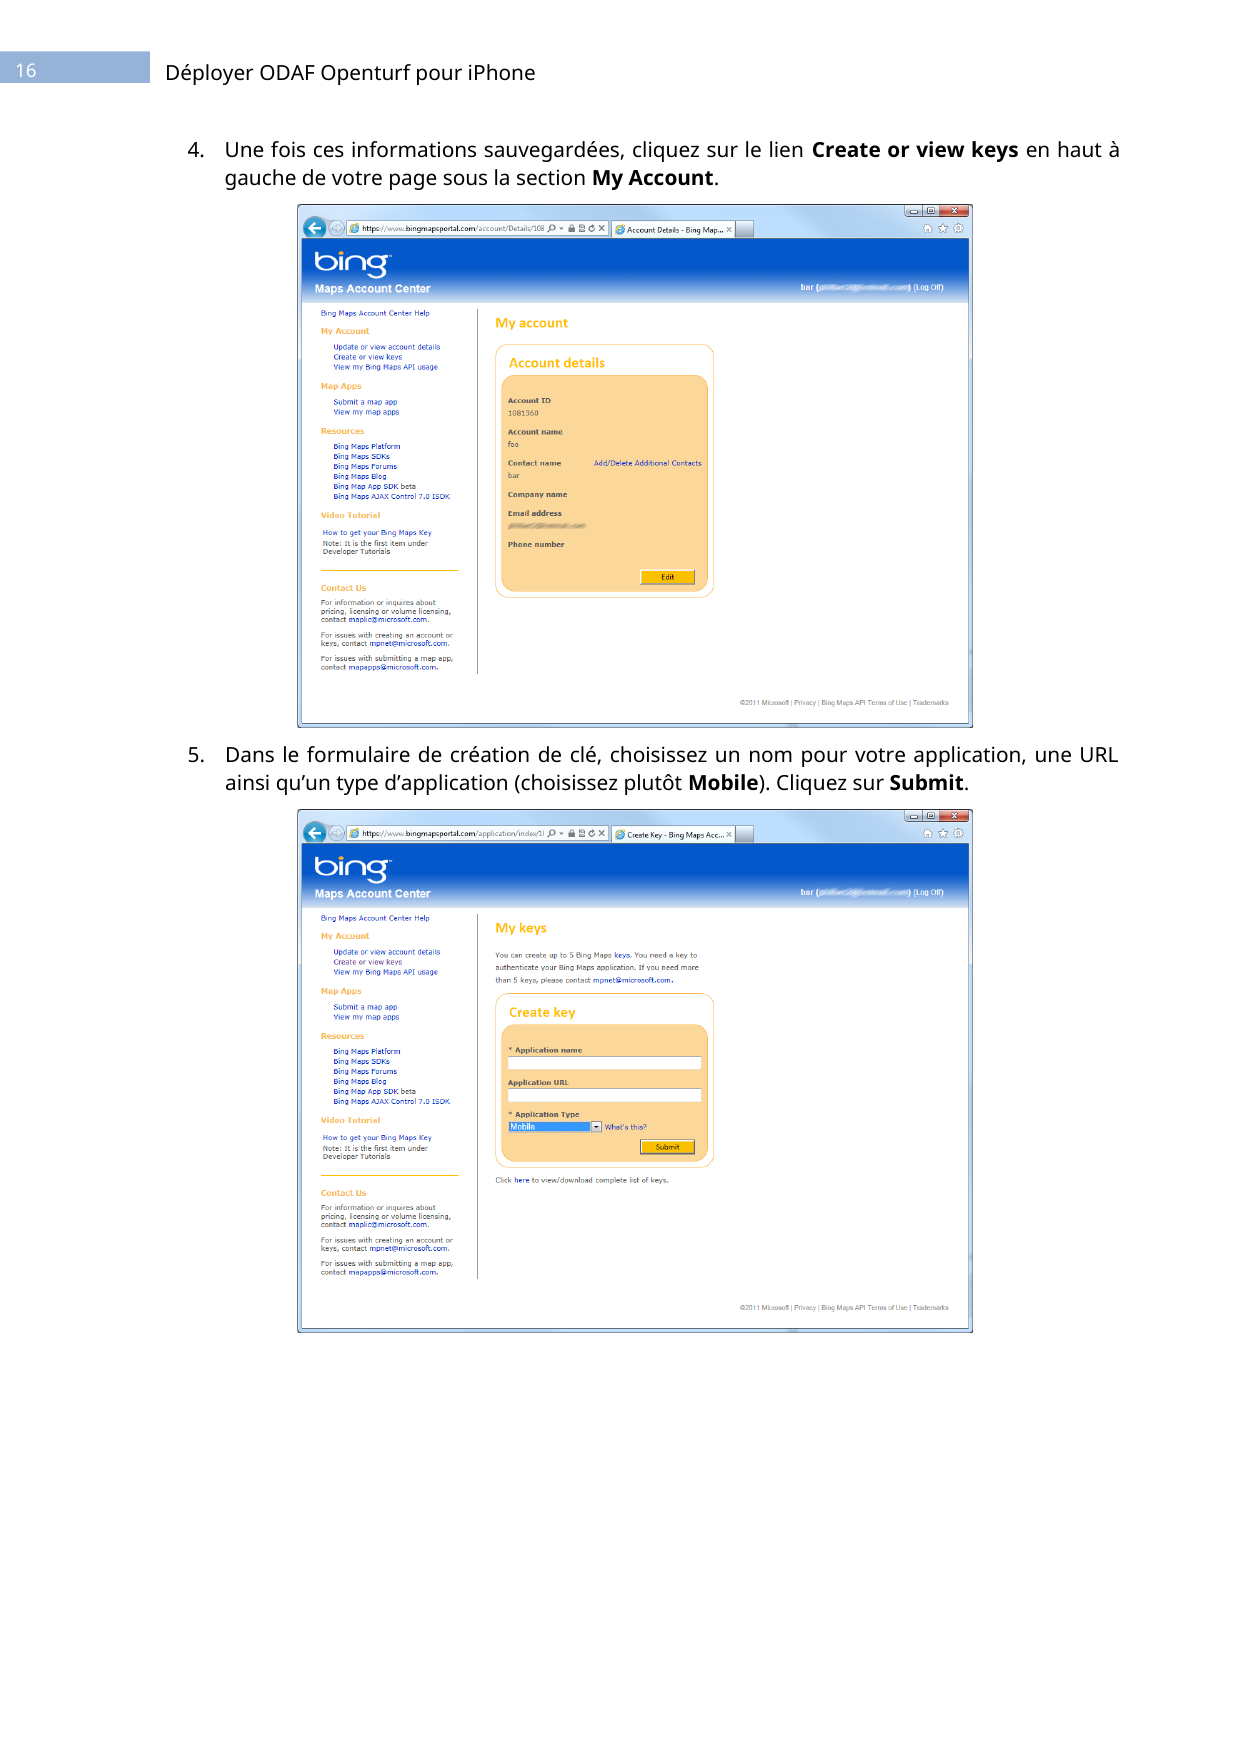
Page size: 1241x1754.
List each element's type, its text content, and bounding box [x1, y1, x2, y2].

picture [297, 809, 973, 1333]
list Dans le formulaire de création de clé, choisissez un nom pour votre application, une URL ainsi qu’un type d’application (choisissez plutôt Mobile). Cliquez sur Submit. [187, 740, 1120, 797]
picture [297, 204, 973, 728]
list Une fois ces informations sauvegardées, cliquez sur le lien Create or view keys en haut à gauche de votre page sous la section My Account. [187, 135, 1120, 192]
